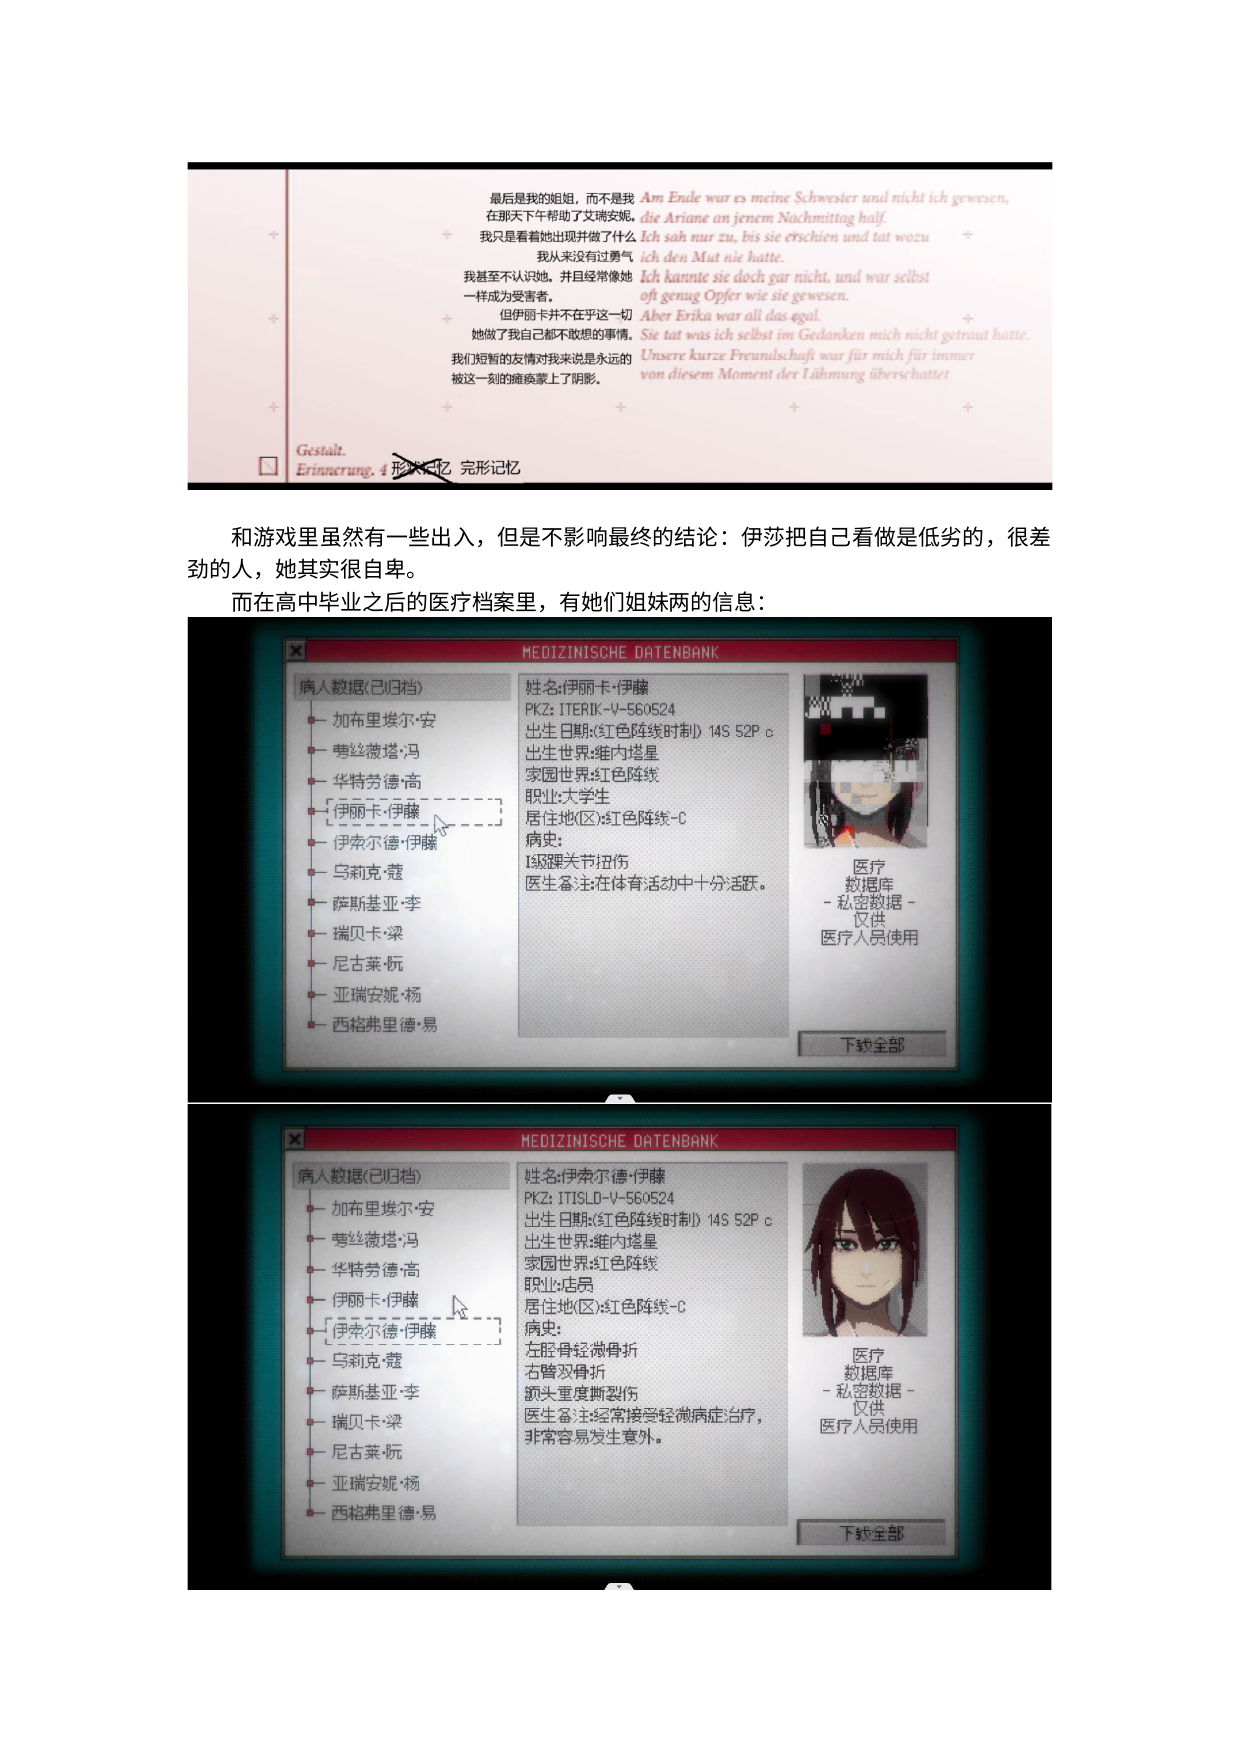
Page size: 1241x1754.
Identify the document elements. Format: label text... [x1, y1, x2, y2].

text 而在高中毕业之后的医疗档案里，有她们姐妹两的信息： [187, 584, 1053, 617]
picture [187, 617, 1052, 1103]
picture [187, 1104, 1052, 1590]
picture [187, 162, 1053, 490]
text 和游戏里虽然有一些出入，但是不影响最终的结论：伊莎把自己看做是低劣的，很差劲的人，她其实很自卑。 [187, 519, 1053, 584]
